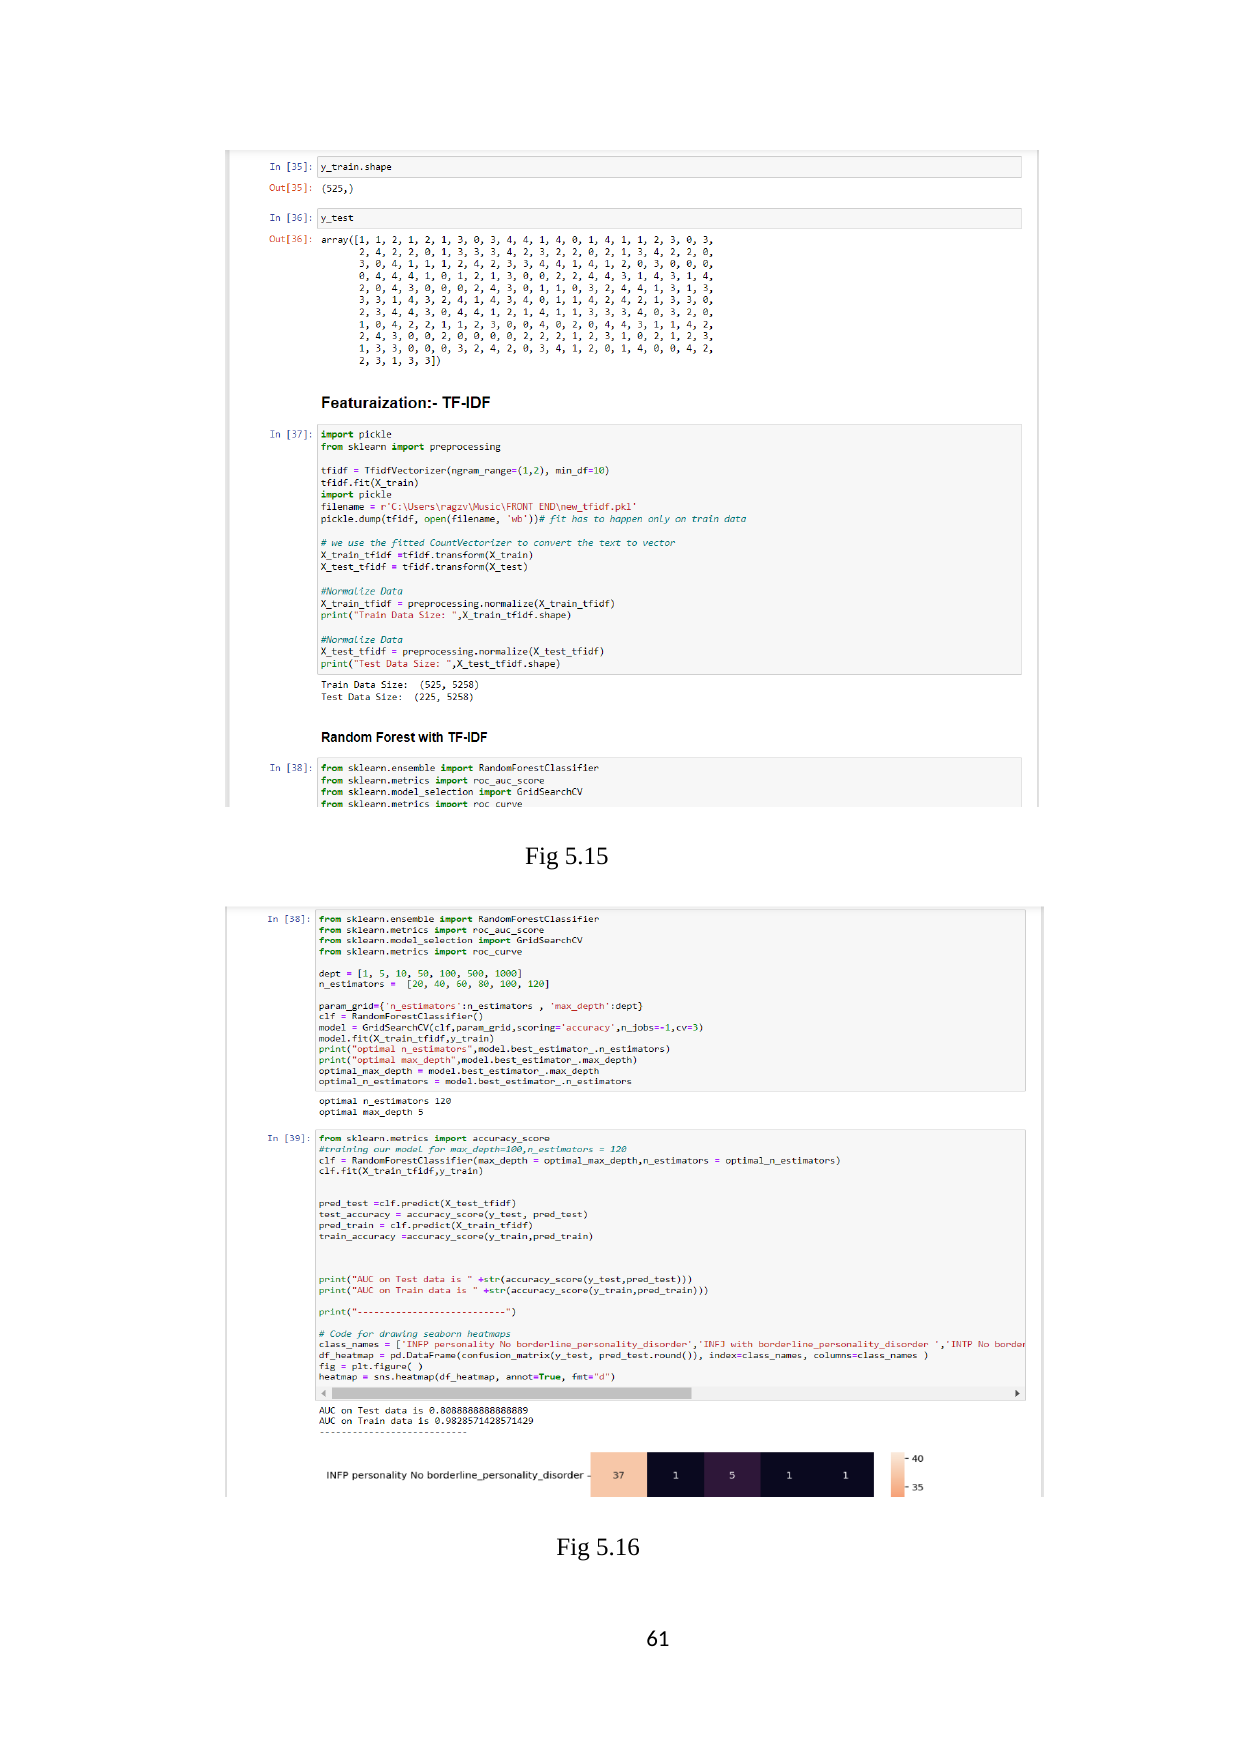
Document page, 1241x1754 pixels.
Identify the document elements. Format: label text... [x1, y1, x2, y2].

picture [225, 905, 1044, 1497]
text Fig 5.15 [225, 841, 1090, 870]
text Fig 5.16 [225, 1532, 1090, 1561]
picture [225, 150, 1039, 807]
